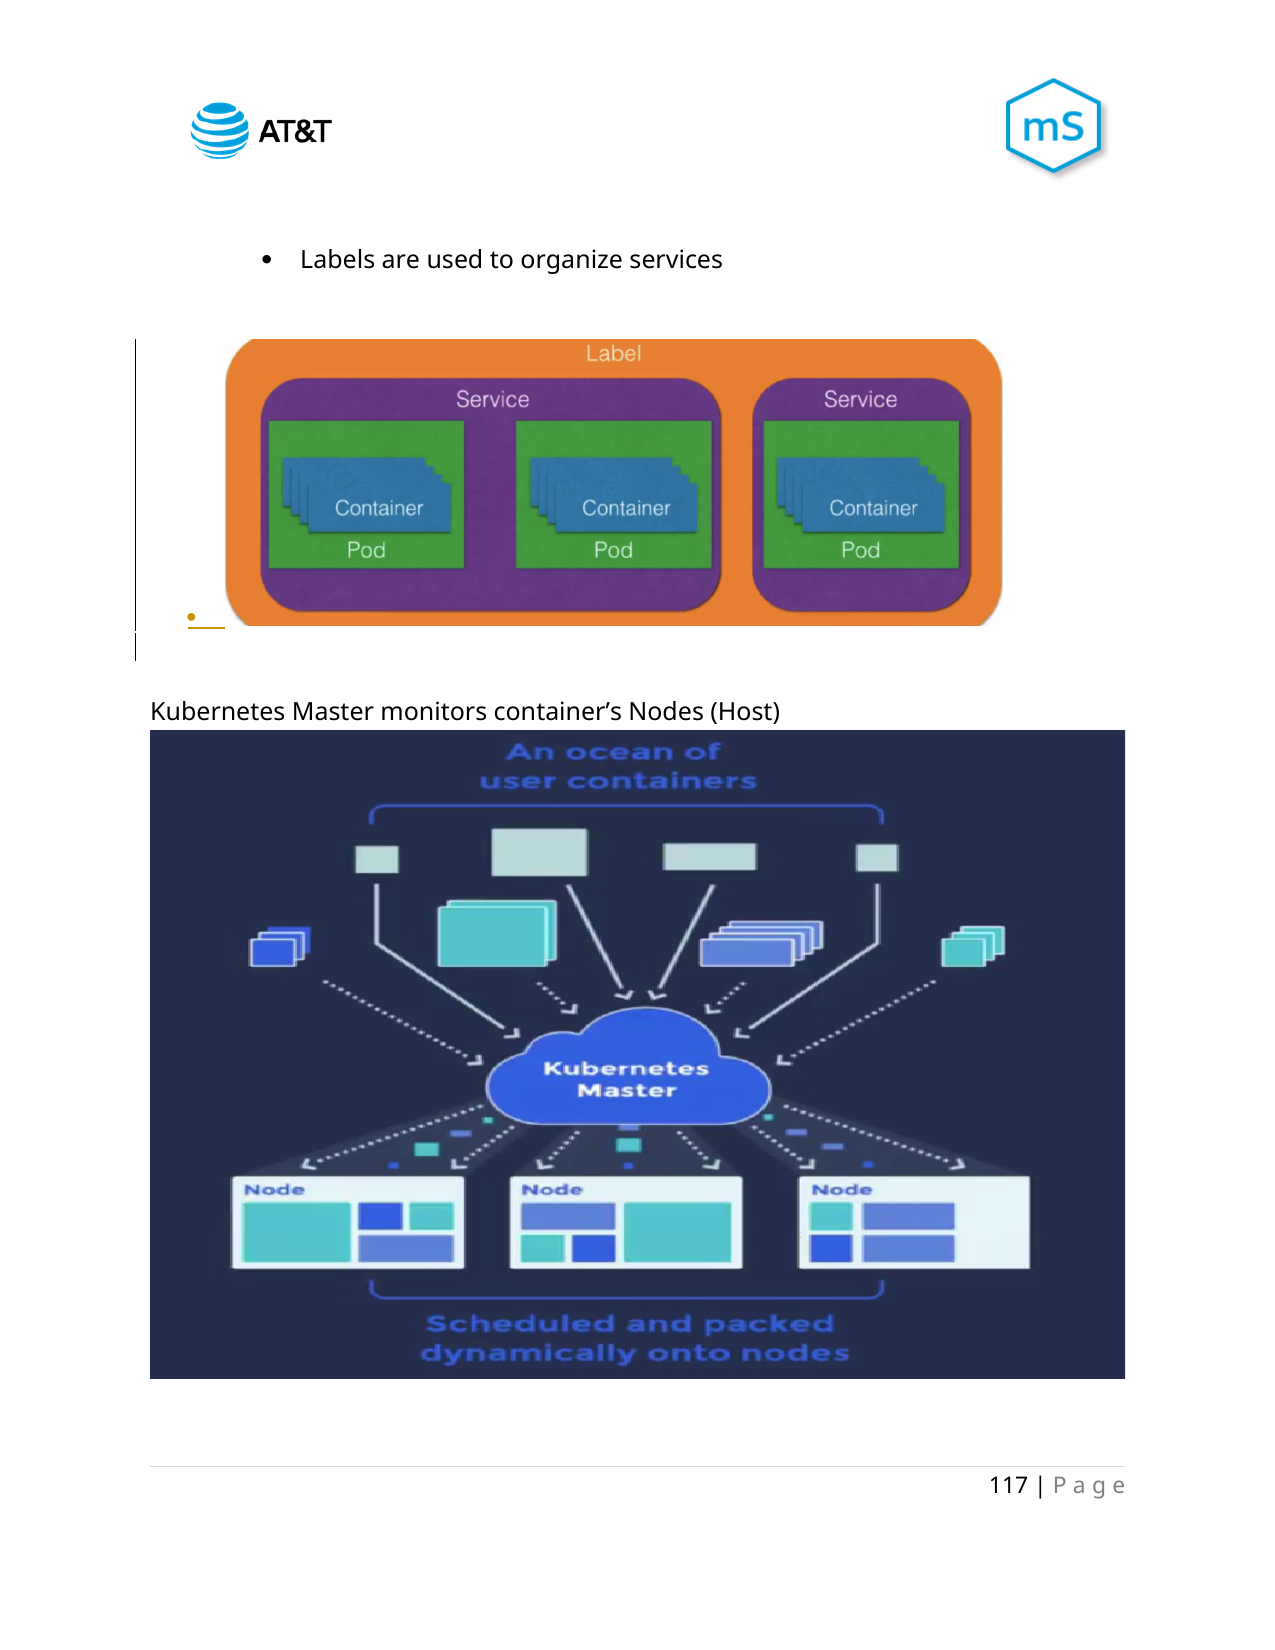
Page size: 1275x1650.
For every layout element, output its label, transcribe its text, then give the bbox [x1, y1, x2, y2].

picture [161, 75, 360, 187]
picture [150, 730, 1125, 1379]
text Kubernetes Master monitors container’s Nodes (Host) [150, 693, 1125, 727]
picture [996, 75, 1114, 186]
list Labels are used to organize services [262, 242, 1125, 276]
picture [225, 339, 1004, 626]
